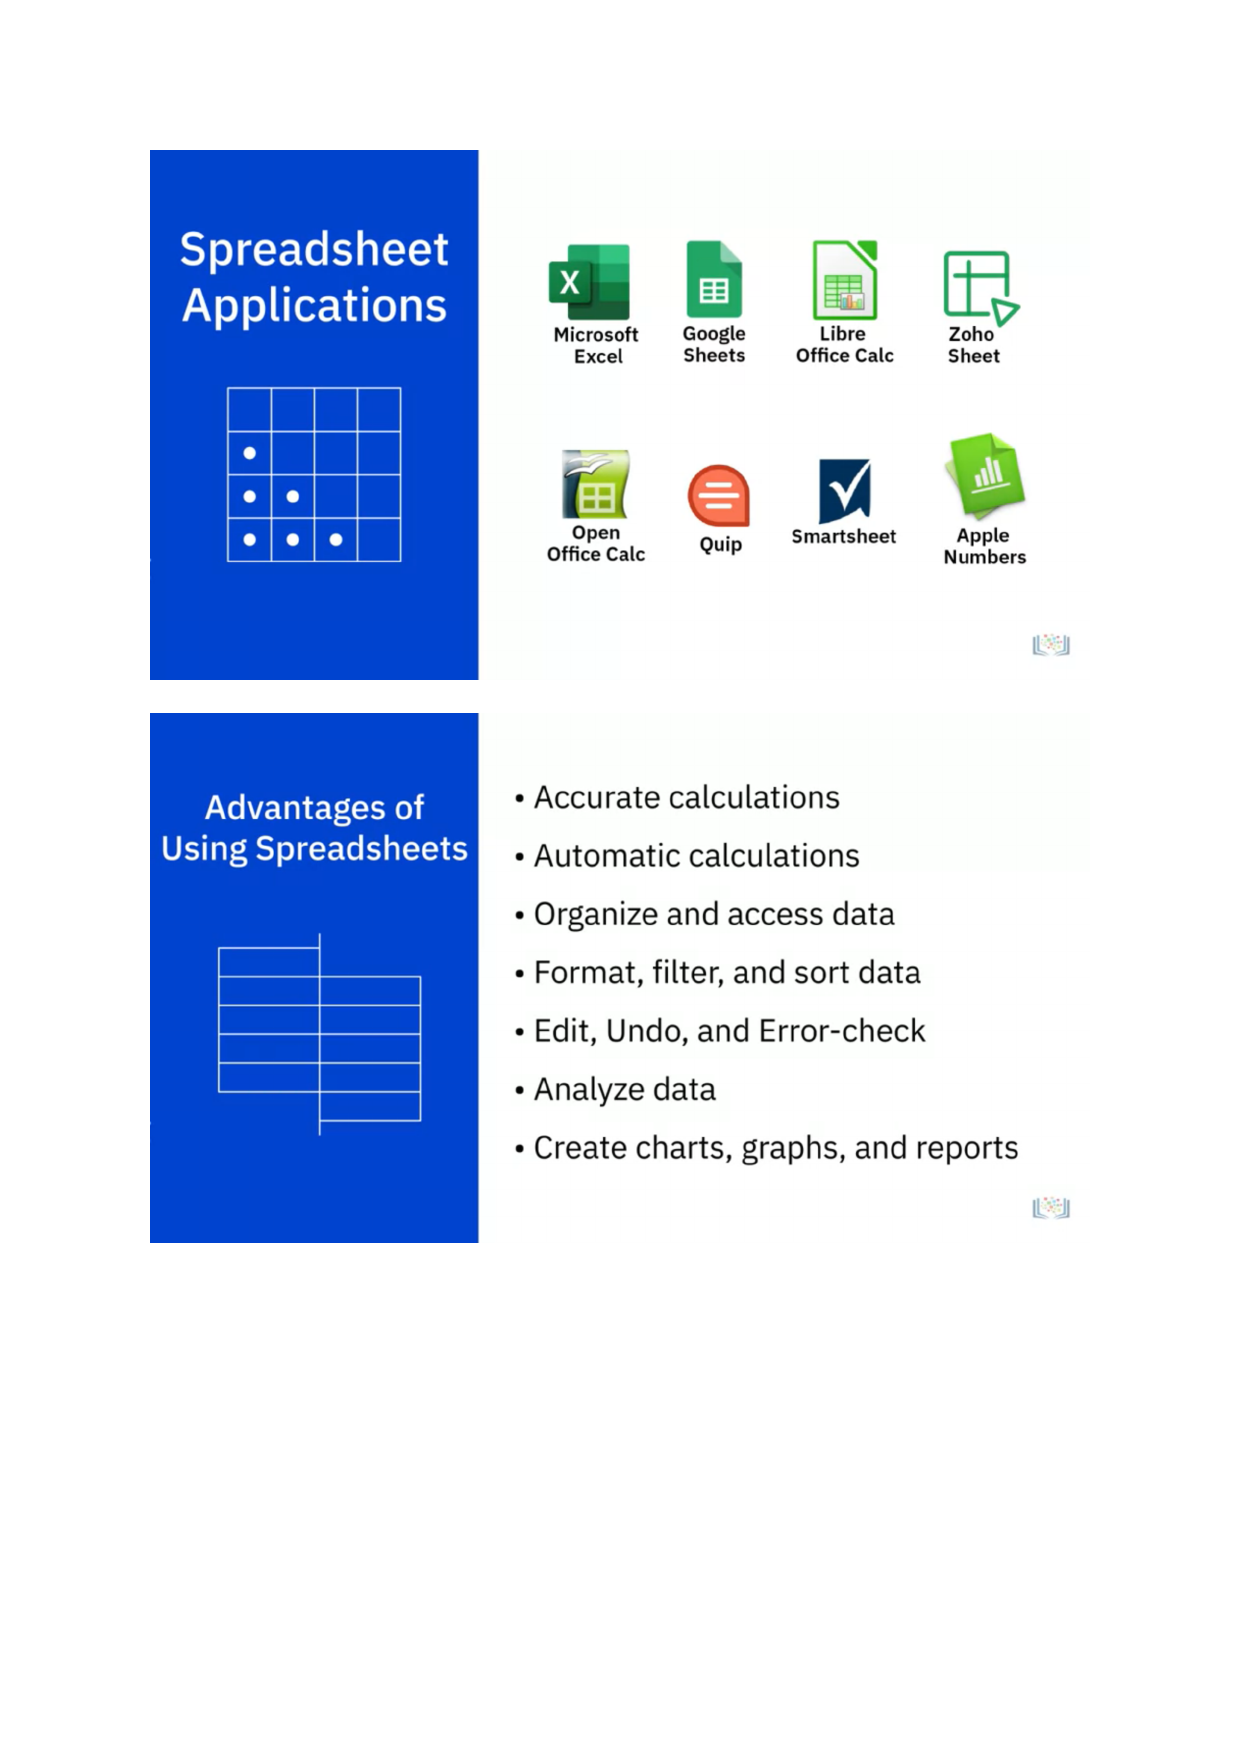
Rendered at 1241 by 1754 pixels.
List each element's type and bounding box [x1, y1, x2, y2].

picture [150, 713, 1091, 1243]
picture [150, 150, 1091, 680]
